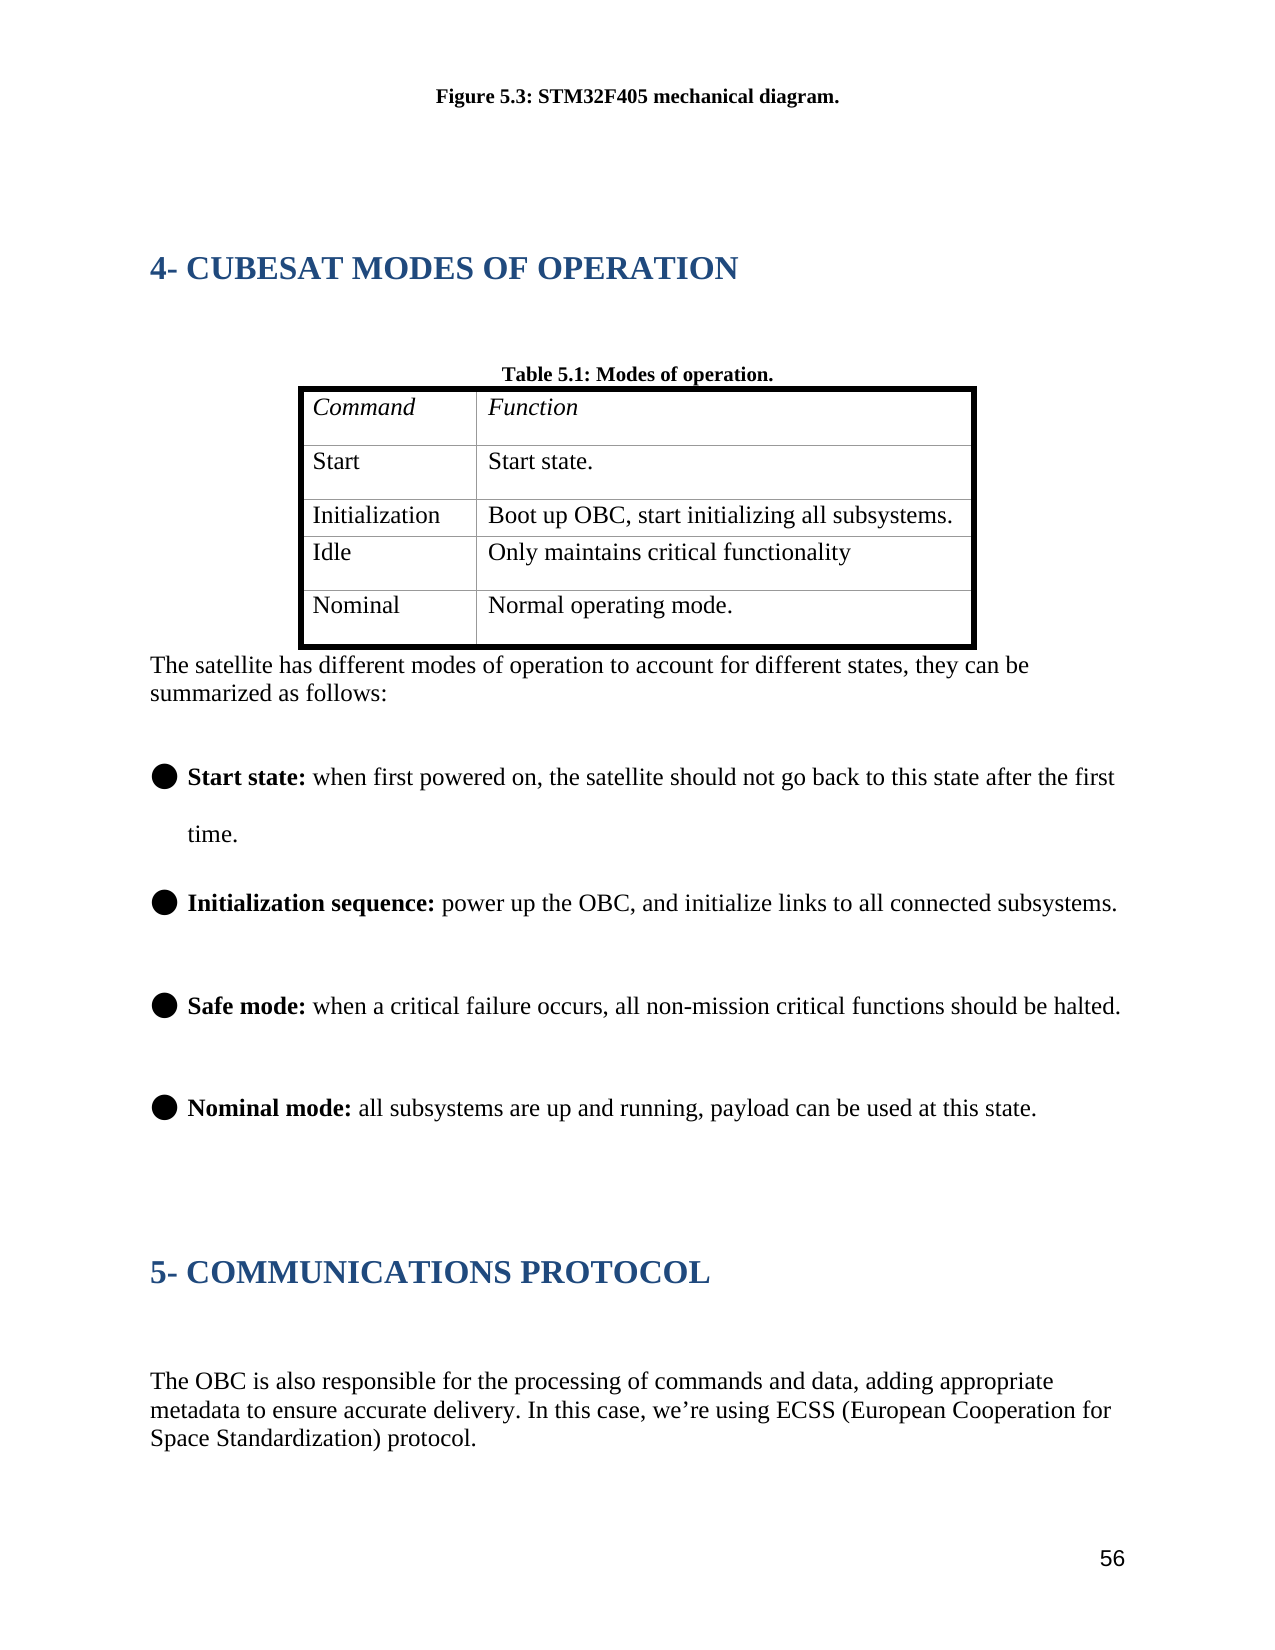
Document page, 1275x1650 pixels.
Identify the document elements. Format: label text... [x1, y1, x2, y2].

table_cell Idle [304, 537, 476, 589]
table_cell Normal operating mode. [477, 591, 971, 643]
table_cell Nominal [304, 591, 476, 643]
text The satellite has different modes of operation to account for different states, they can be summarized as follows: [150, 650, 1125, 707]
text Table 5.1: Modes of operation. [150, 362, 1125, 386]
table_cell Start state. [477, 446, 971, 499]
text Figure 5.3: STM32F405 mechanical diagram. [150, 84, 1125, 108]
table_cell Initialization [304, 500, 476, 536]
subtitle 5- COMMUNICATIONS PROTOCOL [150, 1253, 1089, 1291]
text The OBC is also responsible for the processing of commands and data, adding appropriate metadata to ensure accurate delivery. In this case, we’re using ECSS (European Cooperation for Space Standardization) protocol. [150, 1366, 1125, 1452]
subtitle 4- CUBESAT MODES OF OPERATION [150, 248, 1089, 287]
list Start state: when first powered on, the satellite should not go back to this state after the first time. [150, 736, 1125, 848]
table_cell Boot up OBC, start initializing all subsystems. [477, 500, 971, 536]
list Initialization sequence: power up the OBC, and initialize links to all connected subsystems. [150, 862, 1125, 931]
table_cell Only maintains critical functionality [477, 537, 971, 589]
list Safe mode: when a critical failure occurs, all non-mission critical functions should be halted. [150, 965, 1125, 1033]
list Nominal mode: all subsystems are up and running, payload can be used at this state. [150, 1067, 1125, 1136]
table_header Command [304, 392, 476, 445]
table_cell Start [304, 446, 476, 499]
table_header Function [477, 392, 971, 445]
